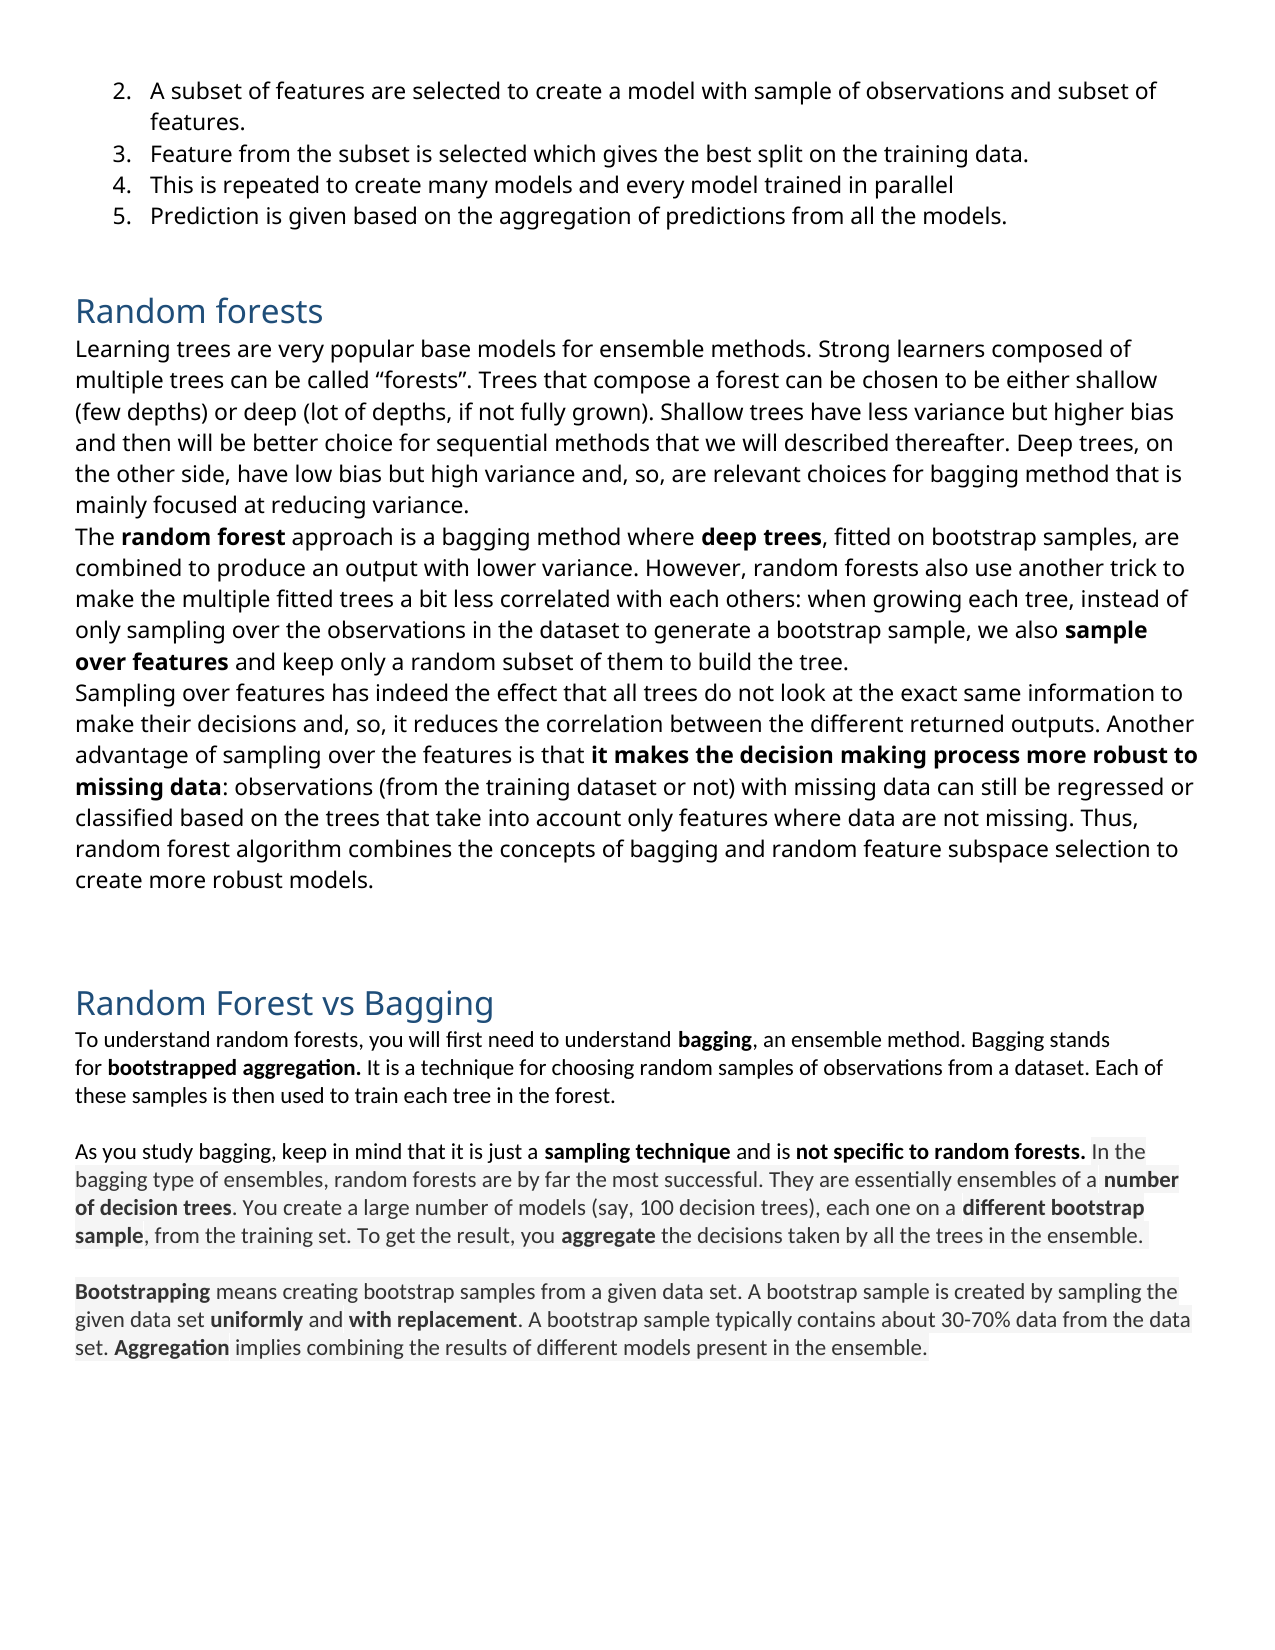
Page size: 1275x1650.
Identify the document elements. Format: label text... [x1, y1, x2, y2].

subtitle Random forests [75, 287, 1200, 333]
text To understand random forests, you will first need to understand bagging, an ensemble method. Bagging stands for bootstrapped aggregation. It is a technique for choosing random samples of observations from a dataset. Each of these samples is then used to train each tree in the forest. [75, 1025, 1200, 1109]
text The random forest approach is a bagging method where deep trees, fitted on bootstrap samples, are combined to produce an output with lower variance. However, random forests also use another trick to make the multiple fitted trees a bit less correlated with each others: when growing each tree, instead of only sampling over the observations in the dataset to generate a bootstrap sample, we also sample over features and keep only a random subset of them to build the tree. [75, 520, 1200, 677]
list This is repeated to create many models and every model trained in parallel [112, 169, 1200, 200]
text As you study bagging, keep in mind that it is just a sampling technique and is not specific to random forests. In the bagging type of ensembles, random forests are by far the most successful. They are essentially ensembles of a number of decision trees. You create a large number of models (say, 100 decision trees), each one on a different bootstrap sample, from the training set. To get the result, you aggregate the decisions taken by all the trees in the ensemble. [75, 1137, 1091, 1165]
list Feature from the subset is selected which gives the best split on the training data. [112, 137, 1200, 169]
text Learning trees are very popular base models for ensemble methods. Strong learners composed of multiple trees can be called “forests”. Trees that compose a forest can be chosen to be either shallow (few depths) or deep (lot of depths, if not fully grown). Shallow trees have less variance but higher bias and then will be better choice for sequential methods that we will described thereafter. Deep trees, on the other side, have low bias but high variance and, so, are relevant choices for bagging method that is mainly focused at reducing variance. [75, 333, 1200, 520]
text Bootstrapping means creating bootstrap samples from a given data set. A bootstrap sample is created by sampling the given data set uniformly and with replacement. A bootstrap sample typically contains about 30-70% data from the data set. Aggregation implies combining the results of different models present in the ensemble. [929, 1277, 1200, 1361]
list A subset of features are selected to create a model with sample of observations and subset of features. [112, 75, 1200, 137]
text Sampling over features has indeed the effect that all trees do not look at the exact same information to make their decisions and, so, it reduces the correlation between the different returned outputs. Another advantage of sampling over the features is that it makes the decision making process more robust to missing data: observations (from the training dataset or not) with missing data can still be regressed or classified based on the trees that take into account only features where data are not missing. Thus, random forest algorithm combines the concepts of bagging and random feature subspace selection to create more robust models. [75, 677, 1200, 895]
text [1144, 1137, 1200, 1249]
list Prediction is given based on the aggregation of predictions from all the models. [112, 200, 1200, 231]
subtitle Random Forest vs Bagging [75, 980, 1200, 1025]
